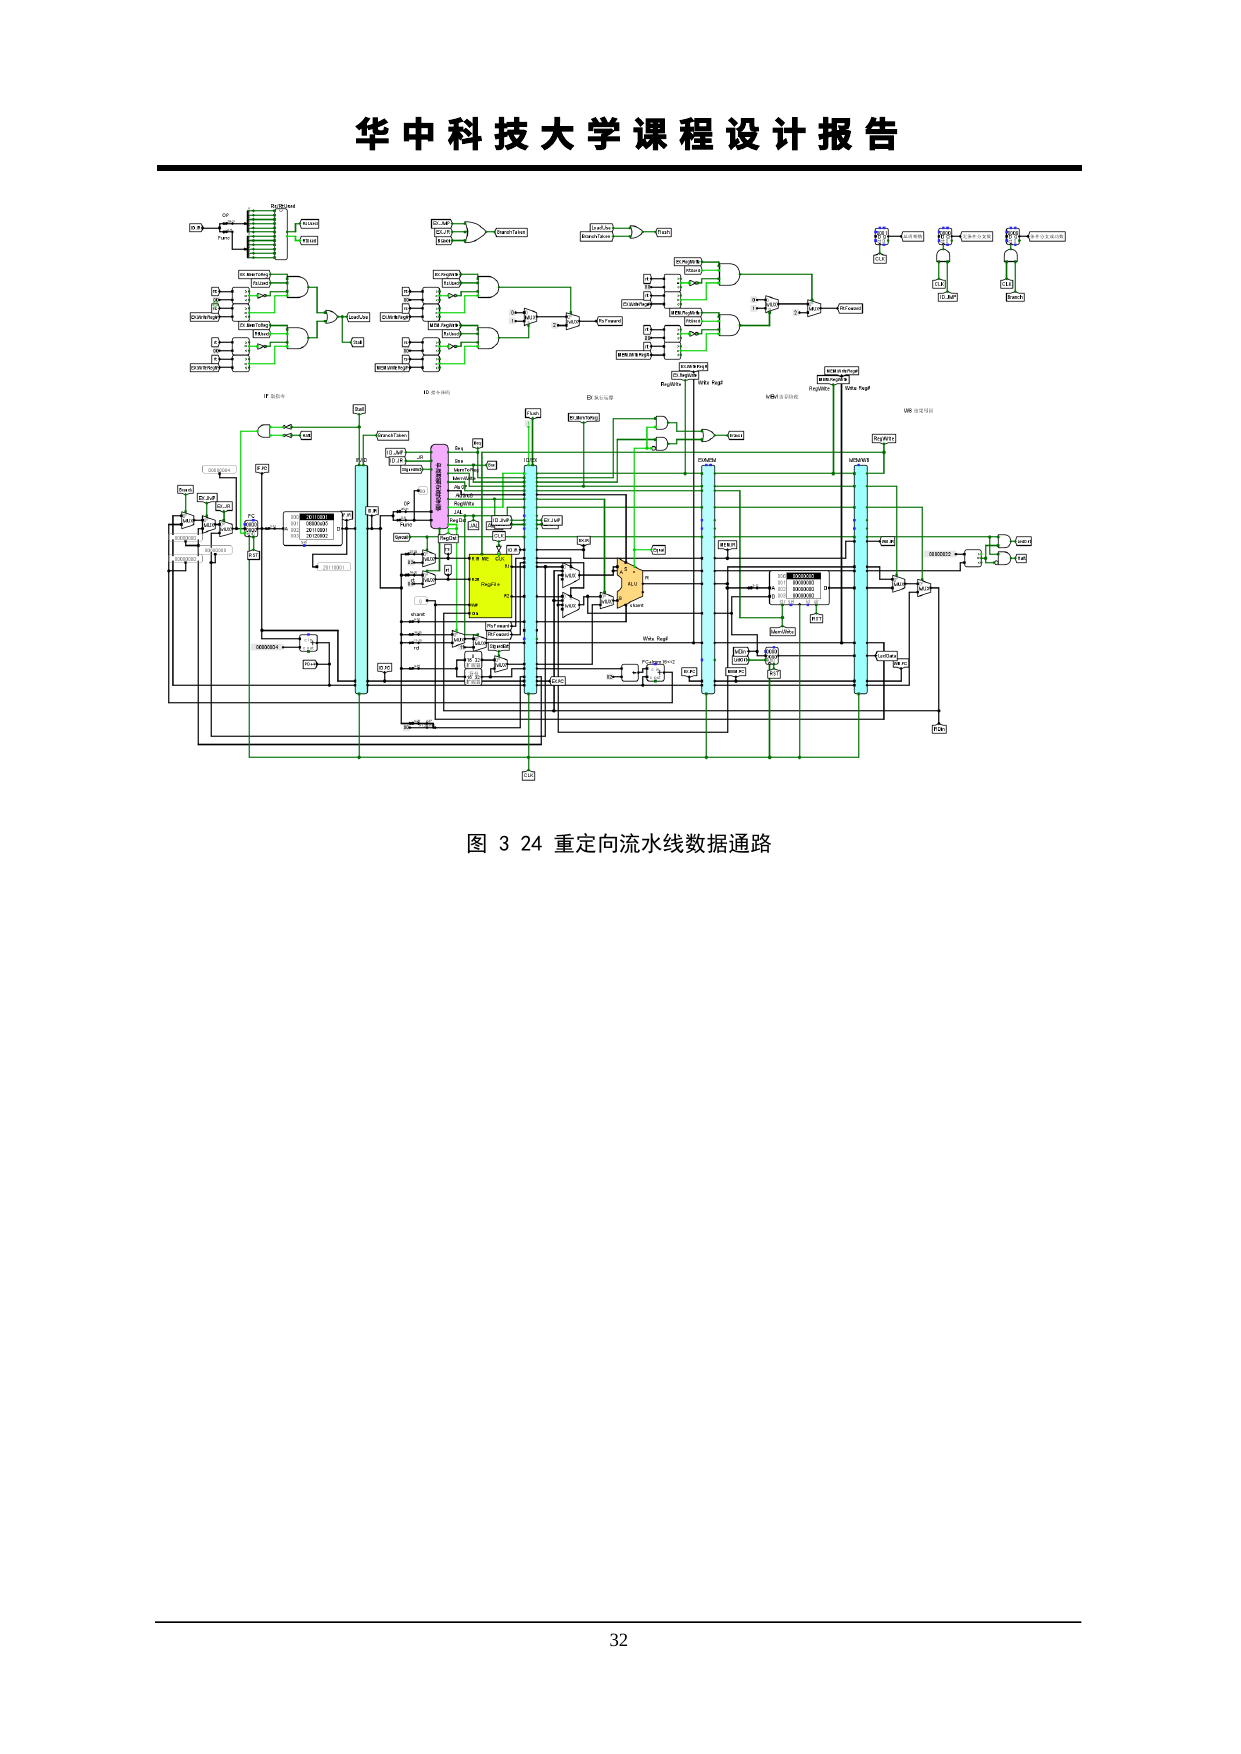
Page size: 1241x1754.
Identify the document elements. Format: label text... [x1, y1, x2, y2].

picture [159, 198, 1078, 787]
